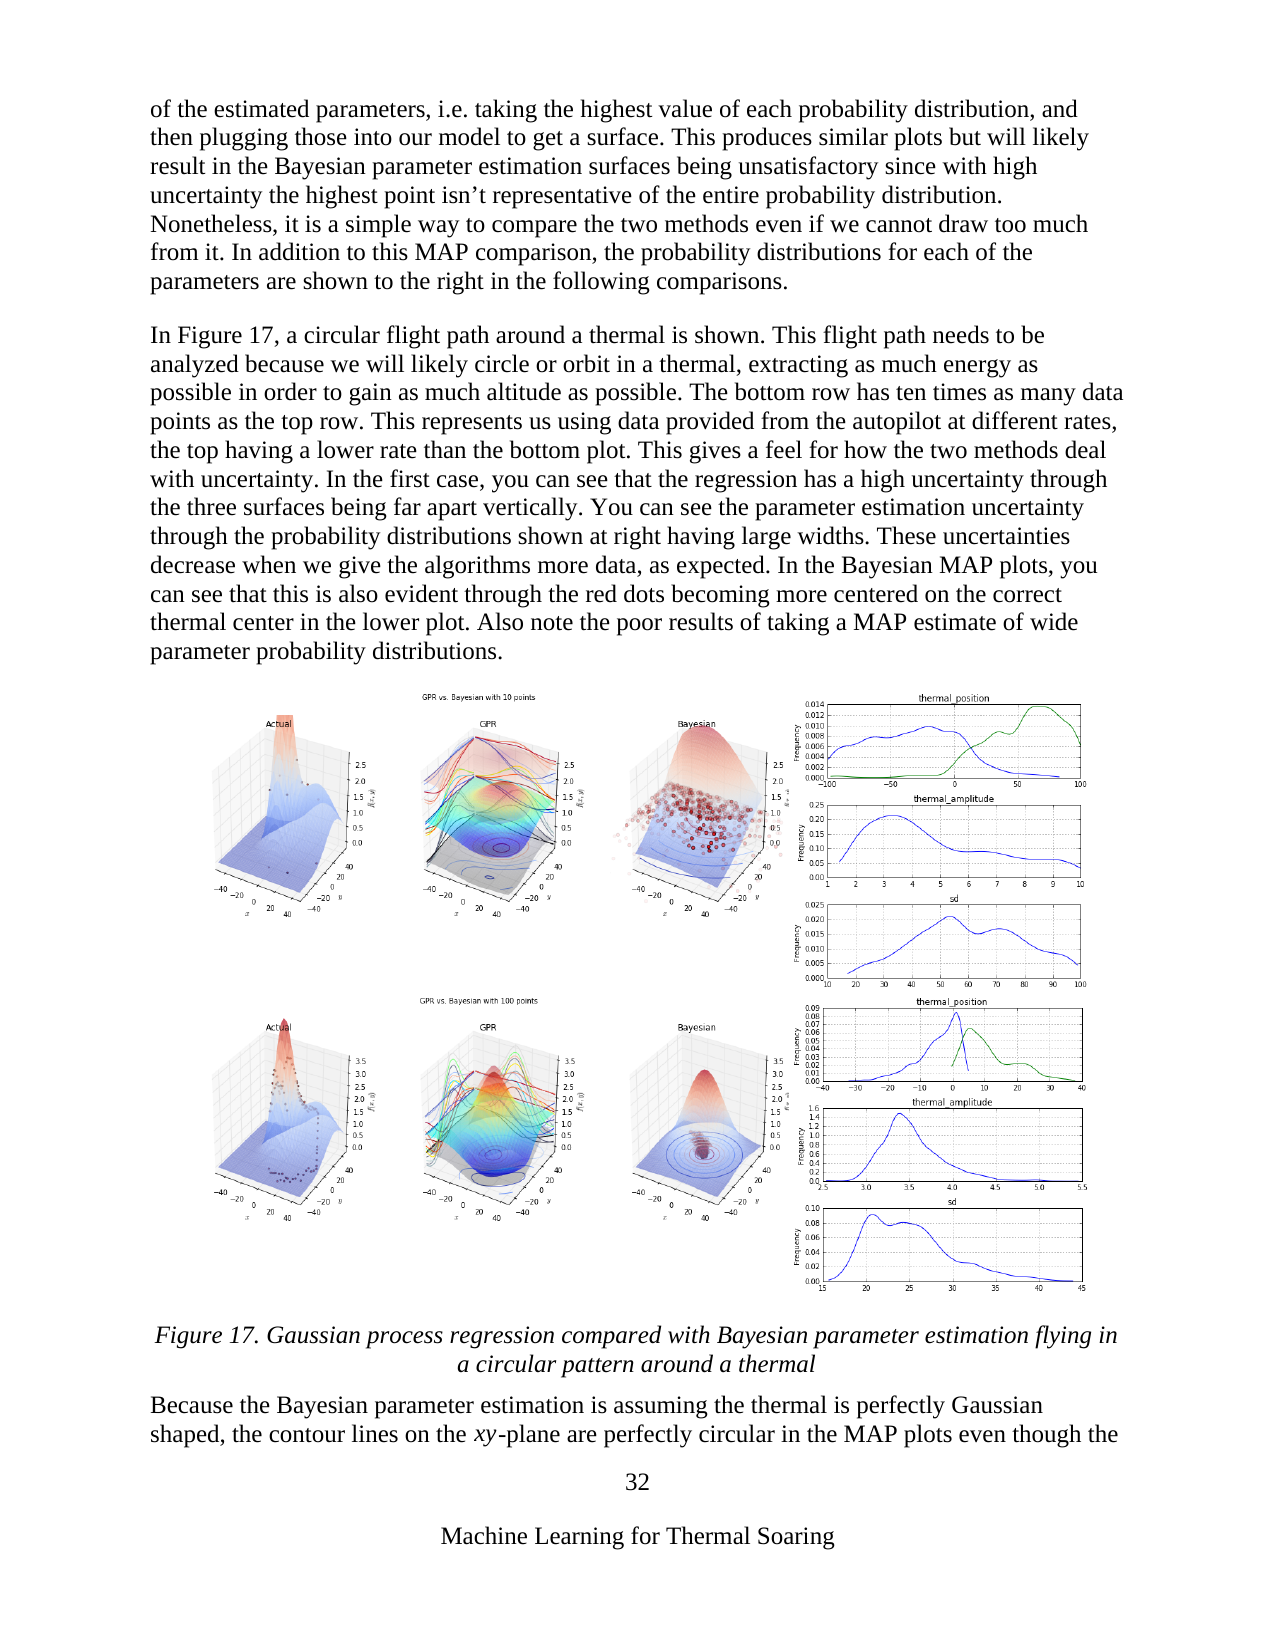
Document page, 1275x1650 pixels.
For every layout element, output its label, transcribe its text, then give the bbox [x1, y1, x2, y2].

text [150, 1390, 1125, 1448]
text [150, 94, 1125, 295]
picture [187, 690, 1088, 1296]
text In Figure 17, a circular flight path around a thermal is shown. This flight path needs to be analyzed because we will likely circle or orbit in a thermal, extracting as much energy as possible in order to gain as much altitude as possible. The bottom row has ten times as many data points as the top row. This represents us using data provided from the autopilot at different rates, the top having a lower rate than the bottom plot. This gives a feel for how the two methods deal with uncertainty. In the first case, you can see that the regression has a high uncertainty through the three surfaces being far apart vertically. You can see the parameter estimation uncertainty through the probability distributions shown at right having large widths. These uncertainties decrease when we give the algorithms more data, as expected. In the Bayesian MAP plots, you can see that this is also evident through the red dots becoming more centered on the correct thermal center in the lower plot. Also note the poor results of taking a MAP estimate of wide parameter probability distributions. [150, 320, 1125, 665]
